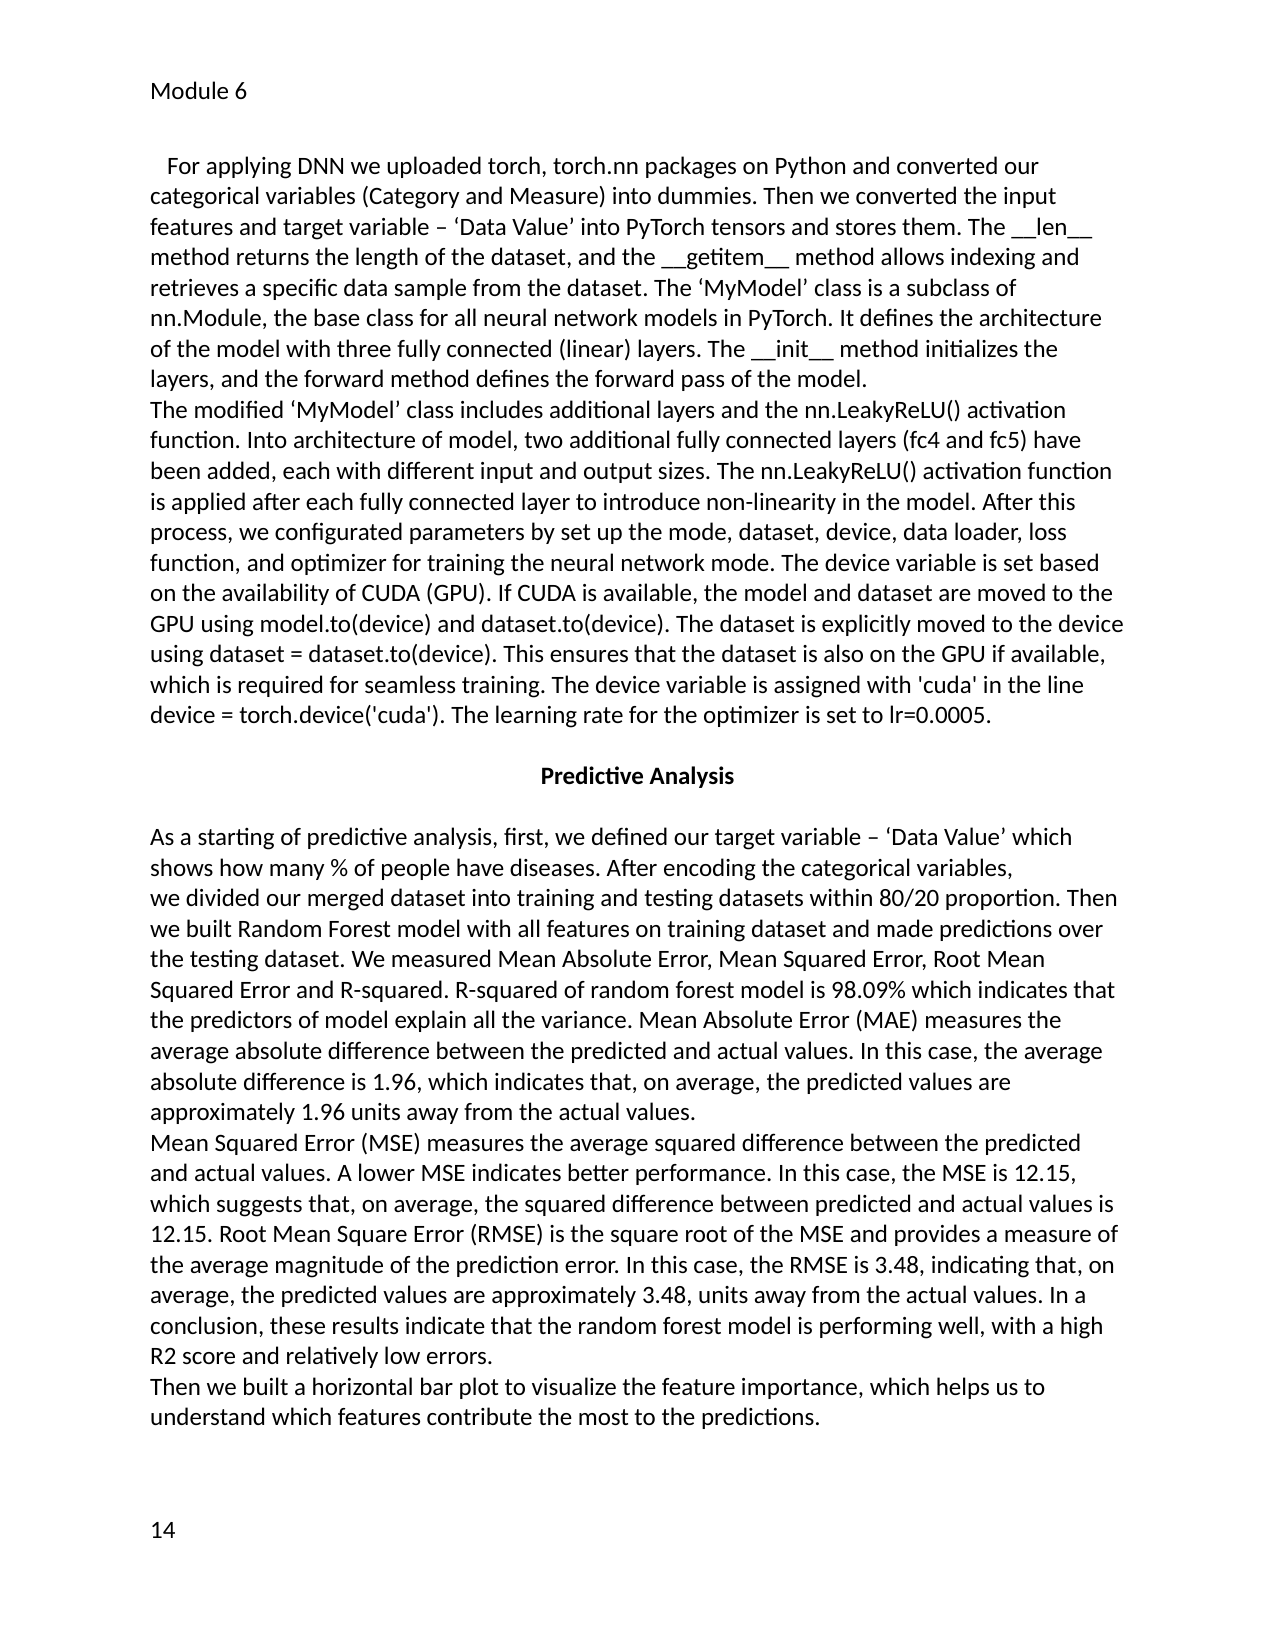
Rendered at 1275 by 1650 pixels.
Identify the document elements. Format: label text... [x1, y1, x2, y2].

text For applying DNN we uploaded torch, torch.nn packages on Python and converted our categorical variables (Category and Measure) into dummies. Then we converted the input features and target variable – ‘Data Value’ into PyTorch tensors and stores them. The __len__ method returns the length of the dataset, and the __getitem__ method allows indexing and retrieves a specific data sample from the dataset. The ‘MyModel’ class is a subclass of nn.Module, the base class for all neural network models in PyTorch. It defines the architecture of the model with three fully connected (linear) layers. The __init__ method initializes the layers, and the forward method defines the forward pass of the model. The modified ‘MyModel’ class includes additional layers and the nn.LeakyReLU() activation function. Into architecture of model, two additional fully connected layers (fc4 and fc5) have been added, each with different input and output sizes. The nn.LeakyReLU() activation function is applied after each fully connected layer to introduce non-linearity in the model. After this process, we configurated parameters by set up the mode, dataset, device, data loader, loss function, and optimizer for training the neural network mode. The device variable is set based on the availability of CUDA (GPU). If CUDA is available, the model and dataset are moved to the GPU using model.to(device) and dataset.to(device). The dataset is explicitly moved to the device using dataset = dataset.to(device). This ensures that the dataset is also on the GPU if available, which is required for seamless training. The device variable is assigned with 'cuda' in the line device = torch.device('cuda'). The learning rate for the optimizer is set to lr=0.0005. [150, 150, 1125, 730]
text Predictive Analysis [150, 760, 1125, 791]
text we divided our merged dataset into training and testing datasets within 80/20 proportion. Then we built Random Forest model with all features on training dataset and made predictions over the testing dataset. We measured Mean Absolute Error, Mean Squared Error, Root Mean Squared Error and R-squared. R-squared of random forest model is 98.09% which indicates that the predictors of model explain all the variance. Mean Absolute Error (MAE) measures the average absolute difference between the predicted and actual values. In this case, the average absolute difference is 1.96, which indicates that, on average, the predicted values are approximately 1.96 units away from the actual values. [150, 882, 1125, 1127]
text Mean Squared Error (MSE) measures the average squared difference between the predicted and actual values. A lower MSE indicates better performance. In this case, the MSE is 12.15, which suggests that, on average, the squared difference between predicted and actual values is 12.15. Root Mean Square Error (RMSE) is the square root of the MSE and provides a measure of the average magnitude of the prediction error. In this case, the RMSE is 3.48, indicating that, on average, the predicted values are approximately 3.48, units away from the actual values. In a conclusion, these results indicate that the random forest model is performing well, with a high R2 score and relatively low errors. [150, 1127, 1125, 1371]
text As a starting of predictive analysis, first, we defined our target variable – ‘Data Value’ which shows how many % of people have diseases. After encoding the categorical variables, [150, 821, 1125, 882]
text Then we built a horizontal bar plot to visualize the feature importance, which helps us to understand which features contribute the most to the predictions. [150, 1371, 1125, 1432]
